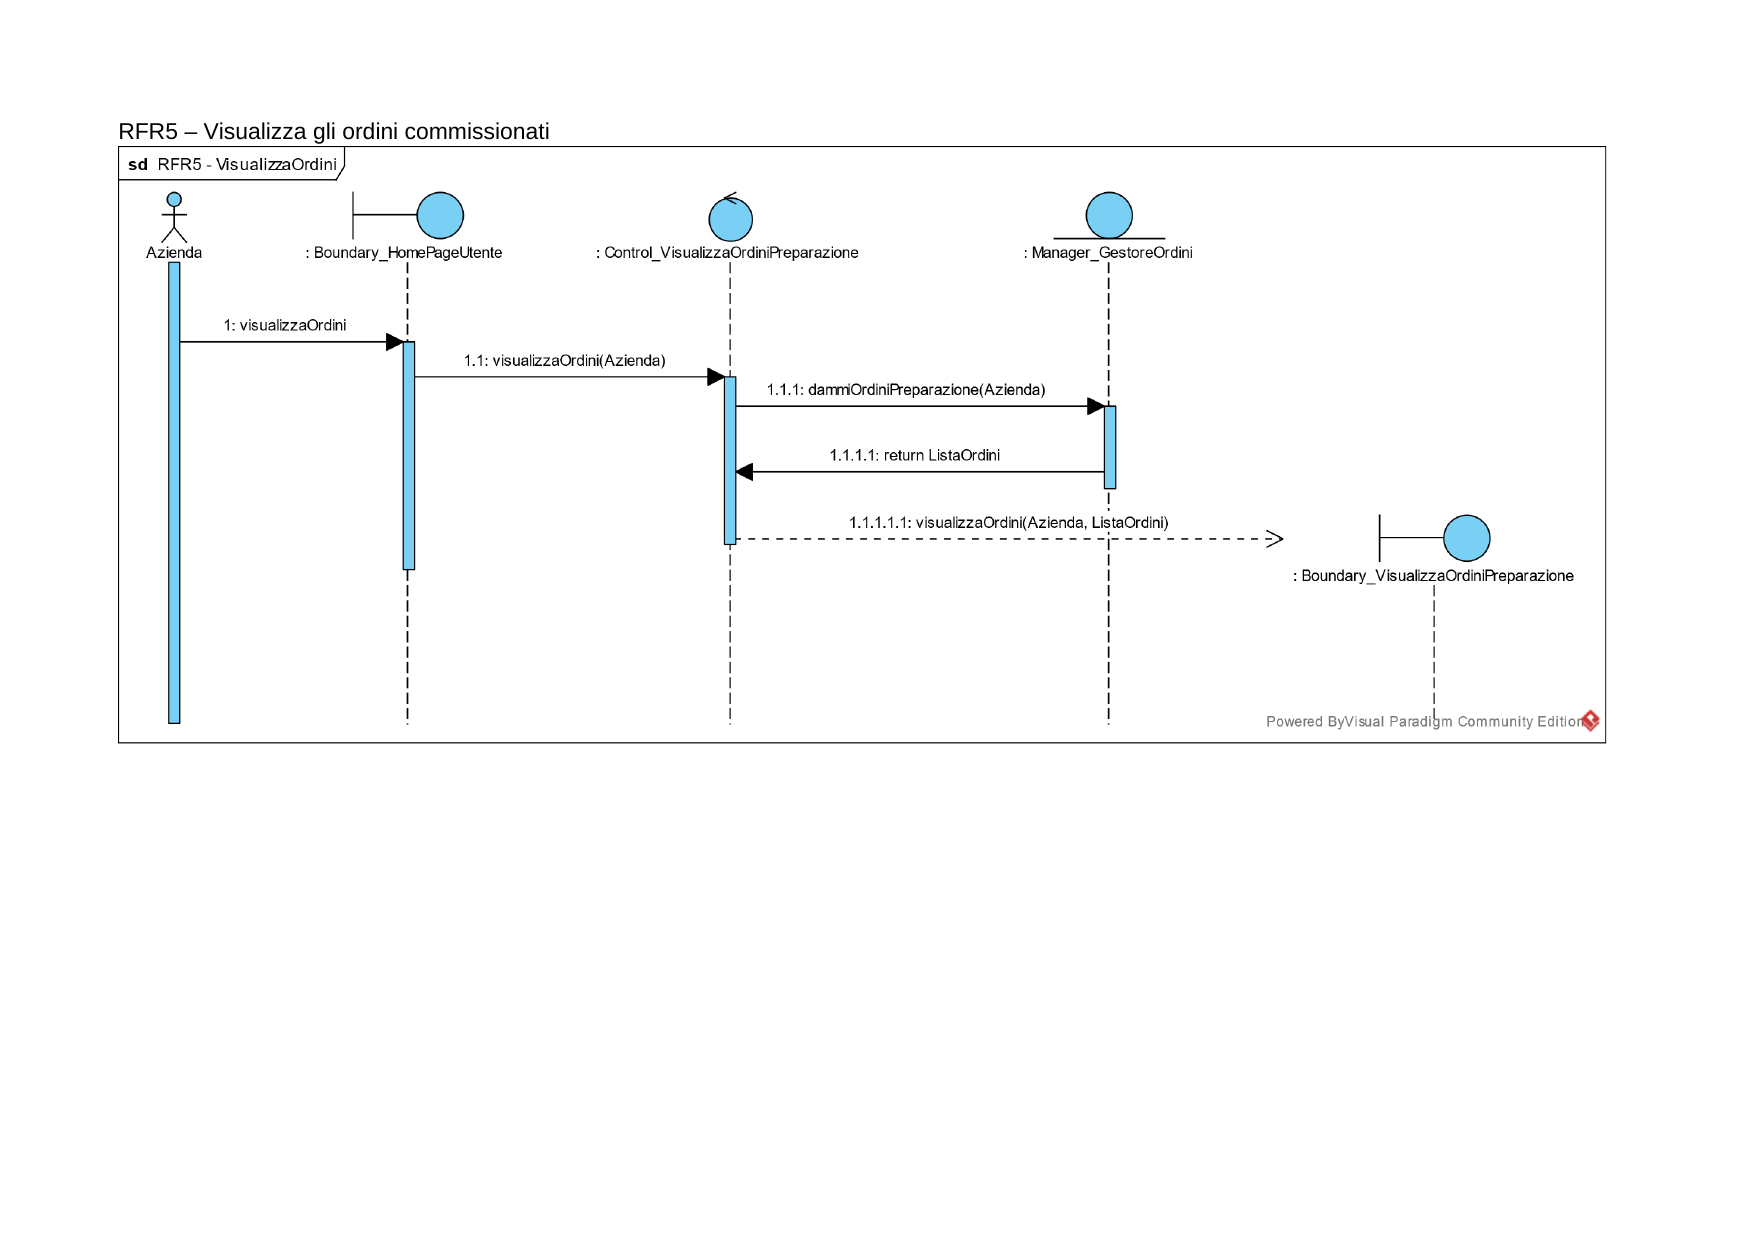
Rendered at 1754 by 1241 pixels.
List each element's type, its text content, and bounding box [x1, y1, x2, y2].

picture [118, 146, 1607, 744]
text RFR5 – Visualizza gli ordini commissionati [118, 118, 1606, 146]
